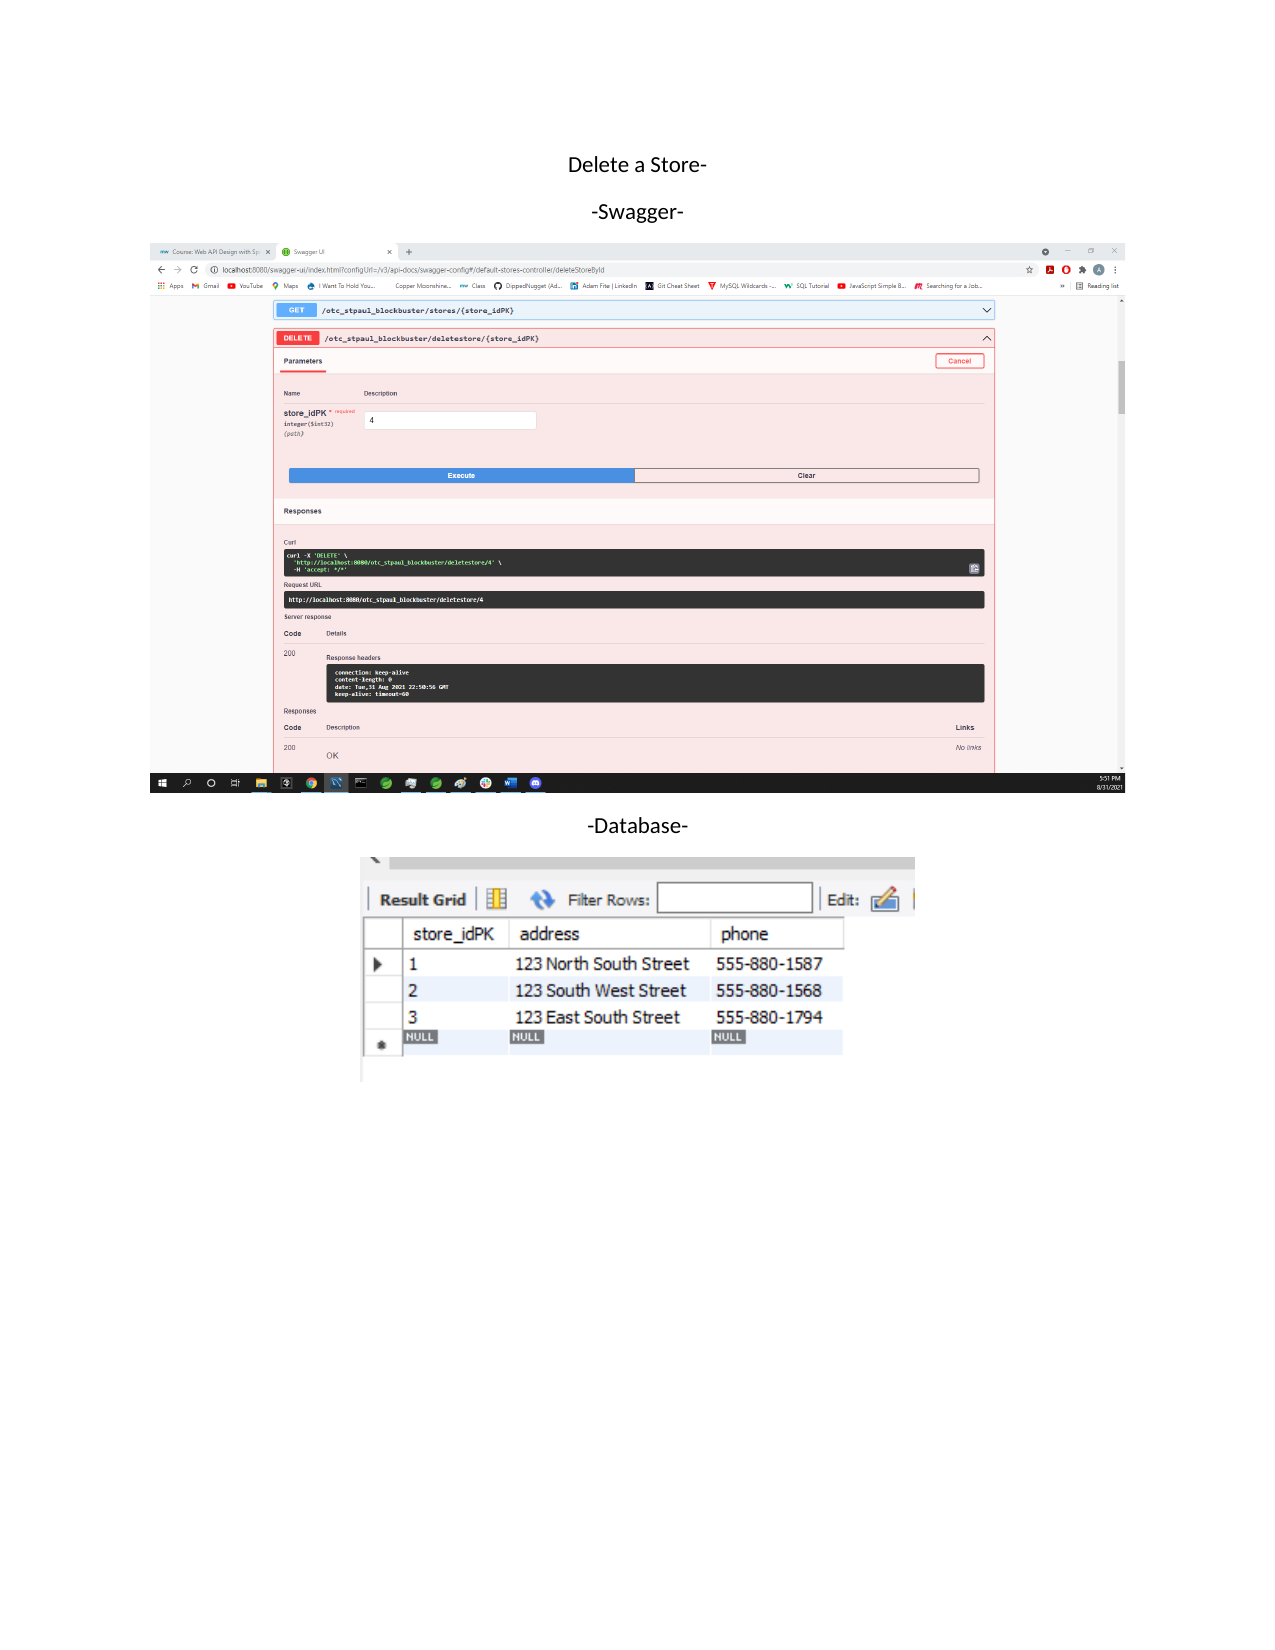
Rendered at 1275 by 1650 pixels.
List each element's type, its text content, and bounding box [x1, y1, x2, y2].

picture [150, 243, 1125, 793]
text -Database- [150, 811, 1125, 839]
text Delete a Store- [150, 150, 1125, 178]
text -Swagger- [150, 197, 1125, 225]
picture [360, 857, 915, 1082]
